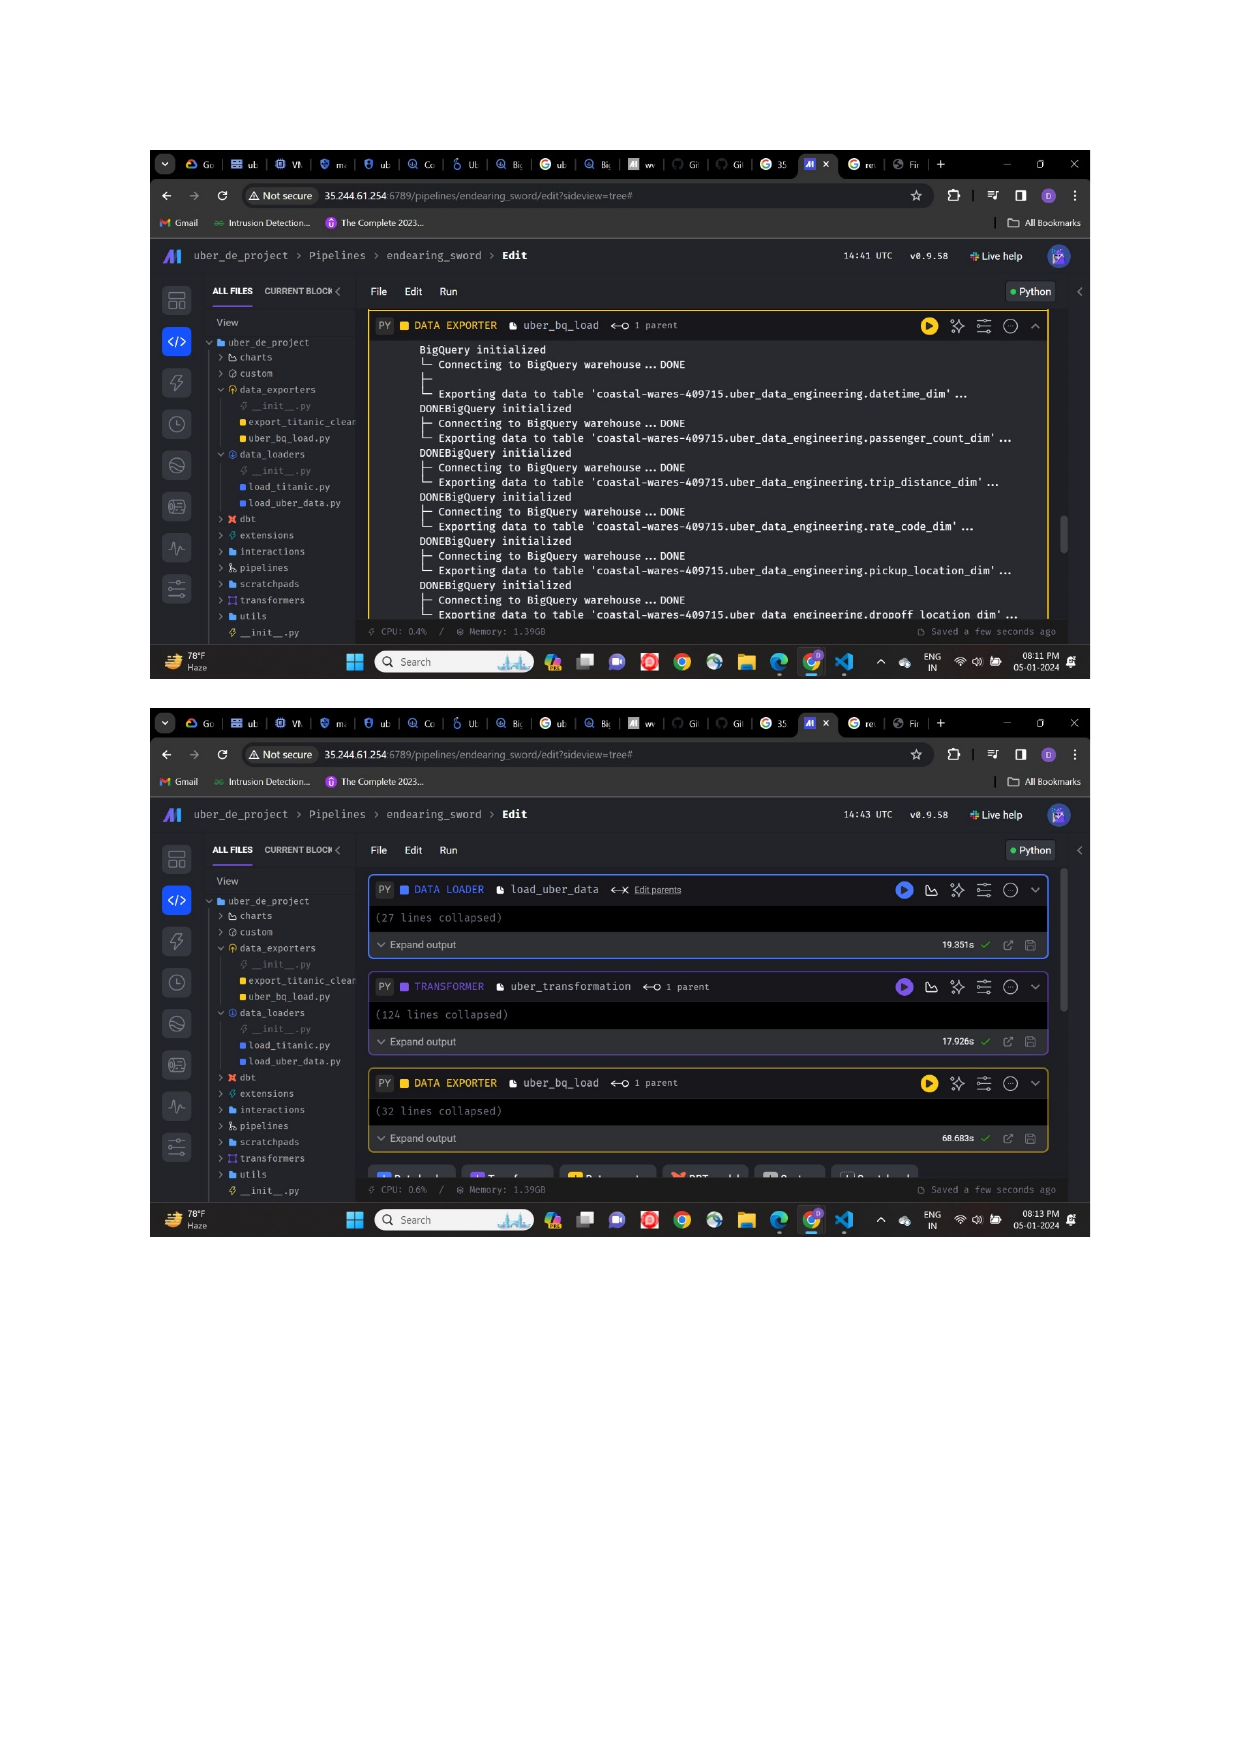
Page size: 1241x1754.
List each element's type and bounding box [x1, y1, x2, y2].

picture [150, 150, 1091, 679]
picture [150, 708, 1091, 1237]
